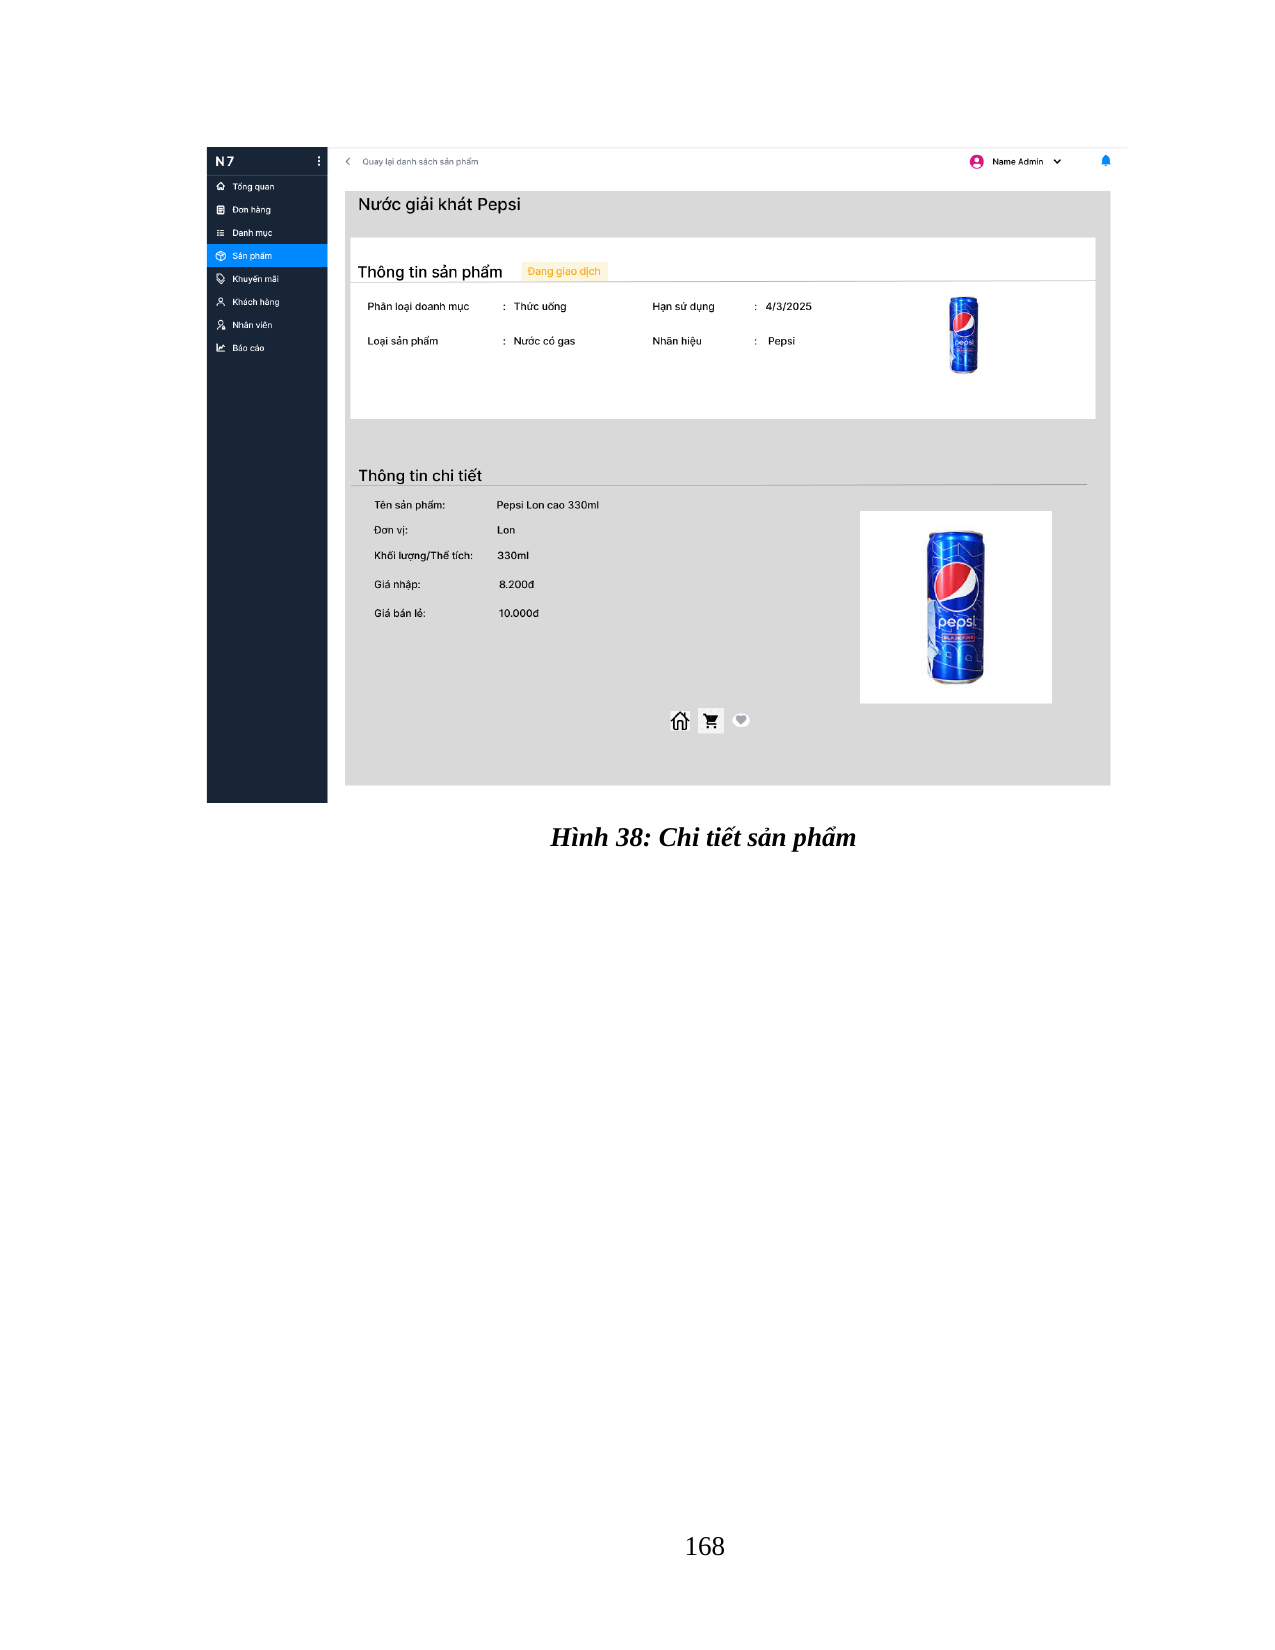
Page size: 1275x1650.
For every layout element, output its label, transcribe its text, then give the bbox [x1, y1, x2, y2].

text Hình 38: Chi tiết sản phẩm [207, 821, 1127, 852]
picture [206, 147, 1128, 803]
